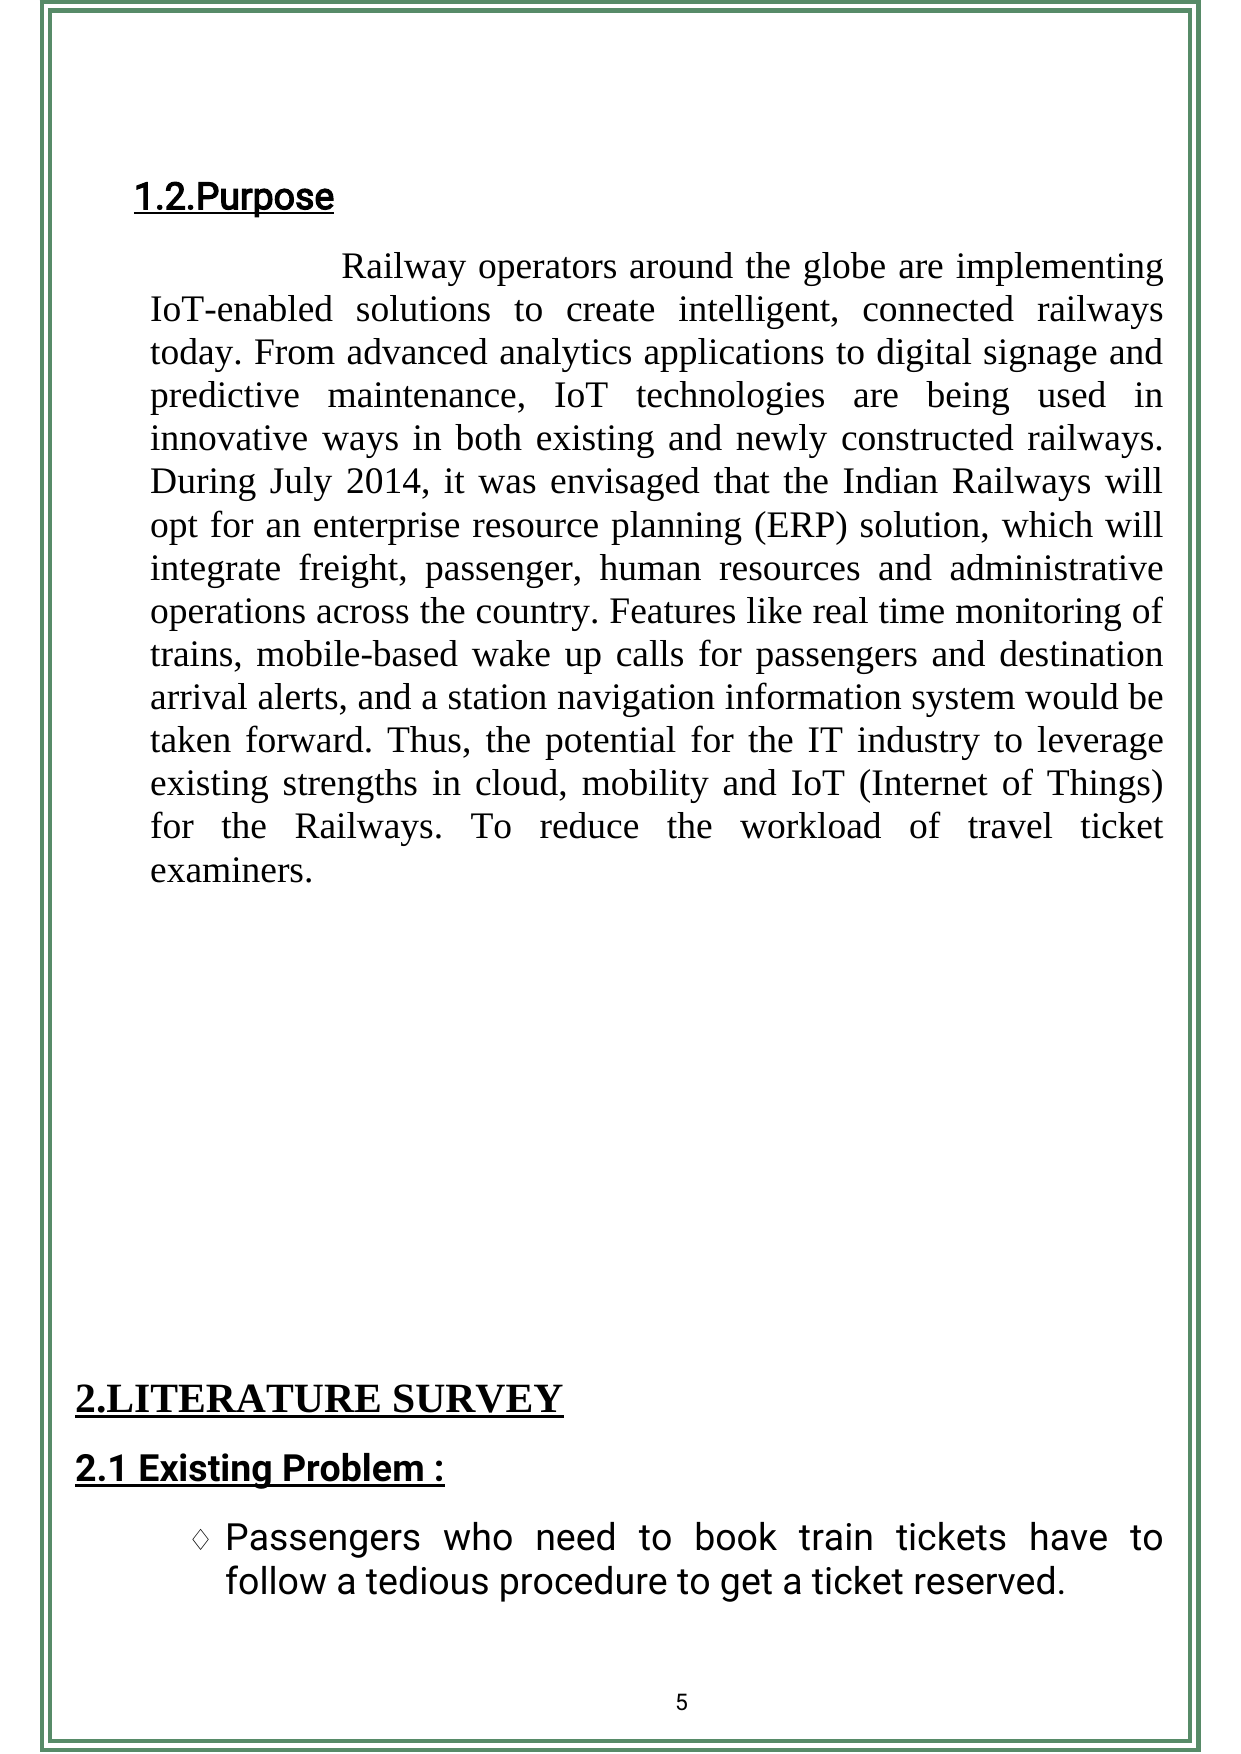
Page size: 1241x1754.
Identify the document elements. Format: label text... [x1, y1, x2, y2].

text 2.LITERATURE SURVEY [75, 1374, 1165, 1422]
text 2.1 Existing Problem : [75, 1447, 1165, 1491]
text 1.2.Purpose [75, 174, 1165, 218]
list Passengers who need to book train tickets have to follow a tedious procedure to get a ticket reserved. [187, 1516, 1165, 1604]
text Railway operators around the globe are implementing IoT-enabled solutions to create intelligent, connected railways today. From advanced analytics applications to digital signage and predictive maintenance, IoT technologies are being used in innovative ways in both existing and newly constructed railways. During July 2014, it was envisaged that the Indian Railways will opt for an enterprise resource planning (ERP) solution, which will integrate freight, passenger, human resources and administrative operations across the country. Features like real time monitoring of trains, mobile-based wake up calls for passengers and destination arrival alerts, and a station navigation information system would be taken forward. Thus, the potential for the IT industry to leverage existing strengths in cloud, mobility and IoT (Internet of Things) for the Railways. To reduce the workload of travel ticket examiners. [150, 243, 1165, 890]
